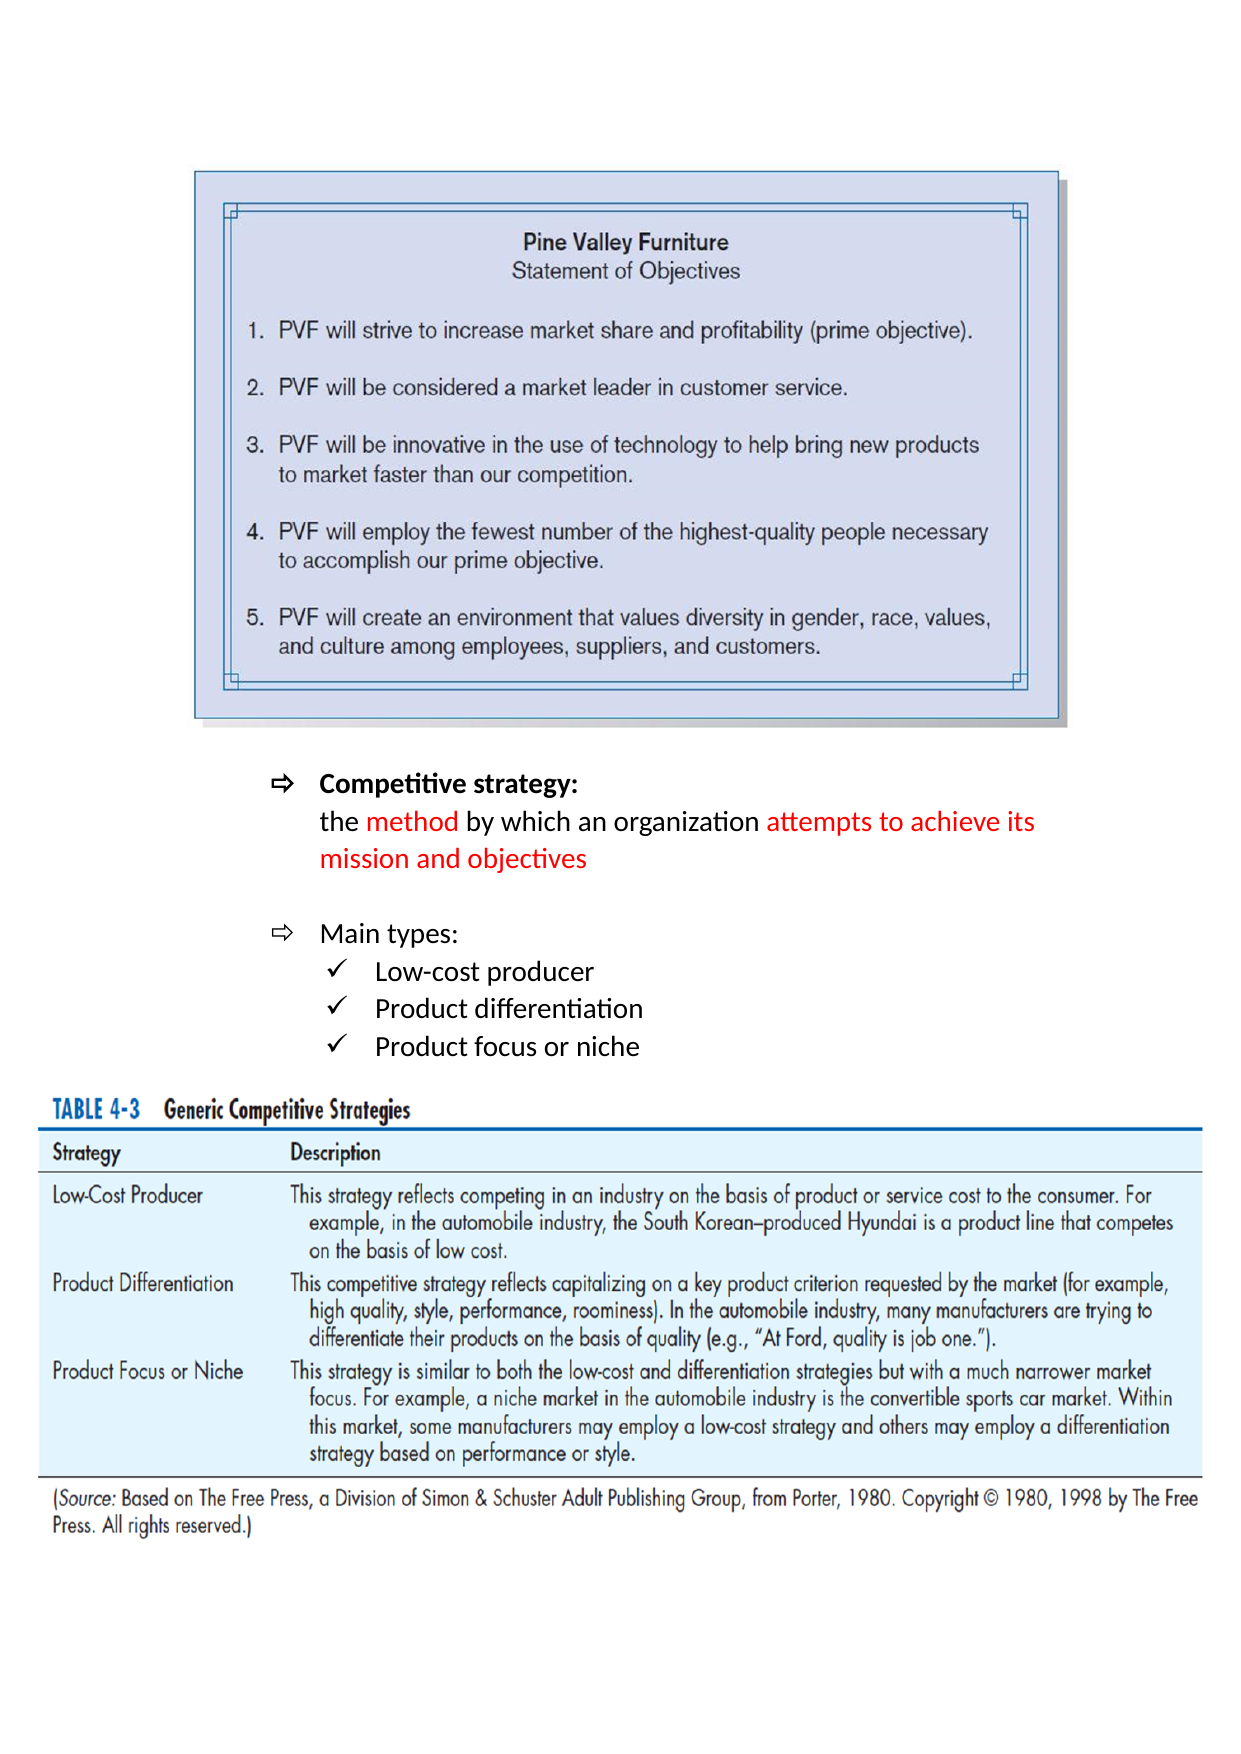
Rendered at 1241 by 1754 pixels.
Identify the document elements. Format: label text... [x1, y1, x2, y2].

picture [187, 164, 1074, 736]
list Main types: [269, 914, 1053, 952]
list Competitive strategy: [269, 764, 1053, 802]
picture [28, 1084, 1212, 1547]
list Product focus or niche [325, 1027, 1053, 1064]
list the method by which an organization attempts to achieve its mission and objectives [319, 802, 1053, 877]
list Product differentiation [325, 989, 1053, 1027]
list Low-cost producer [325, 952, 1053, 989]
